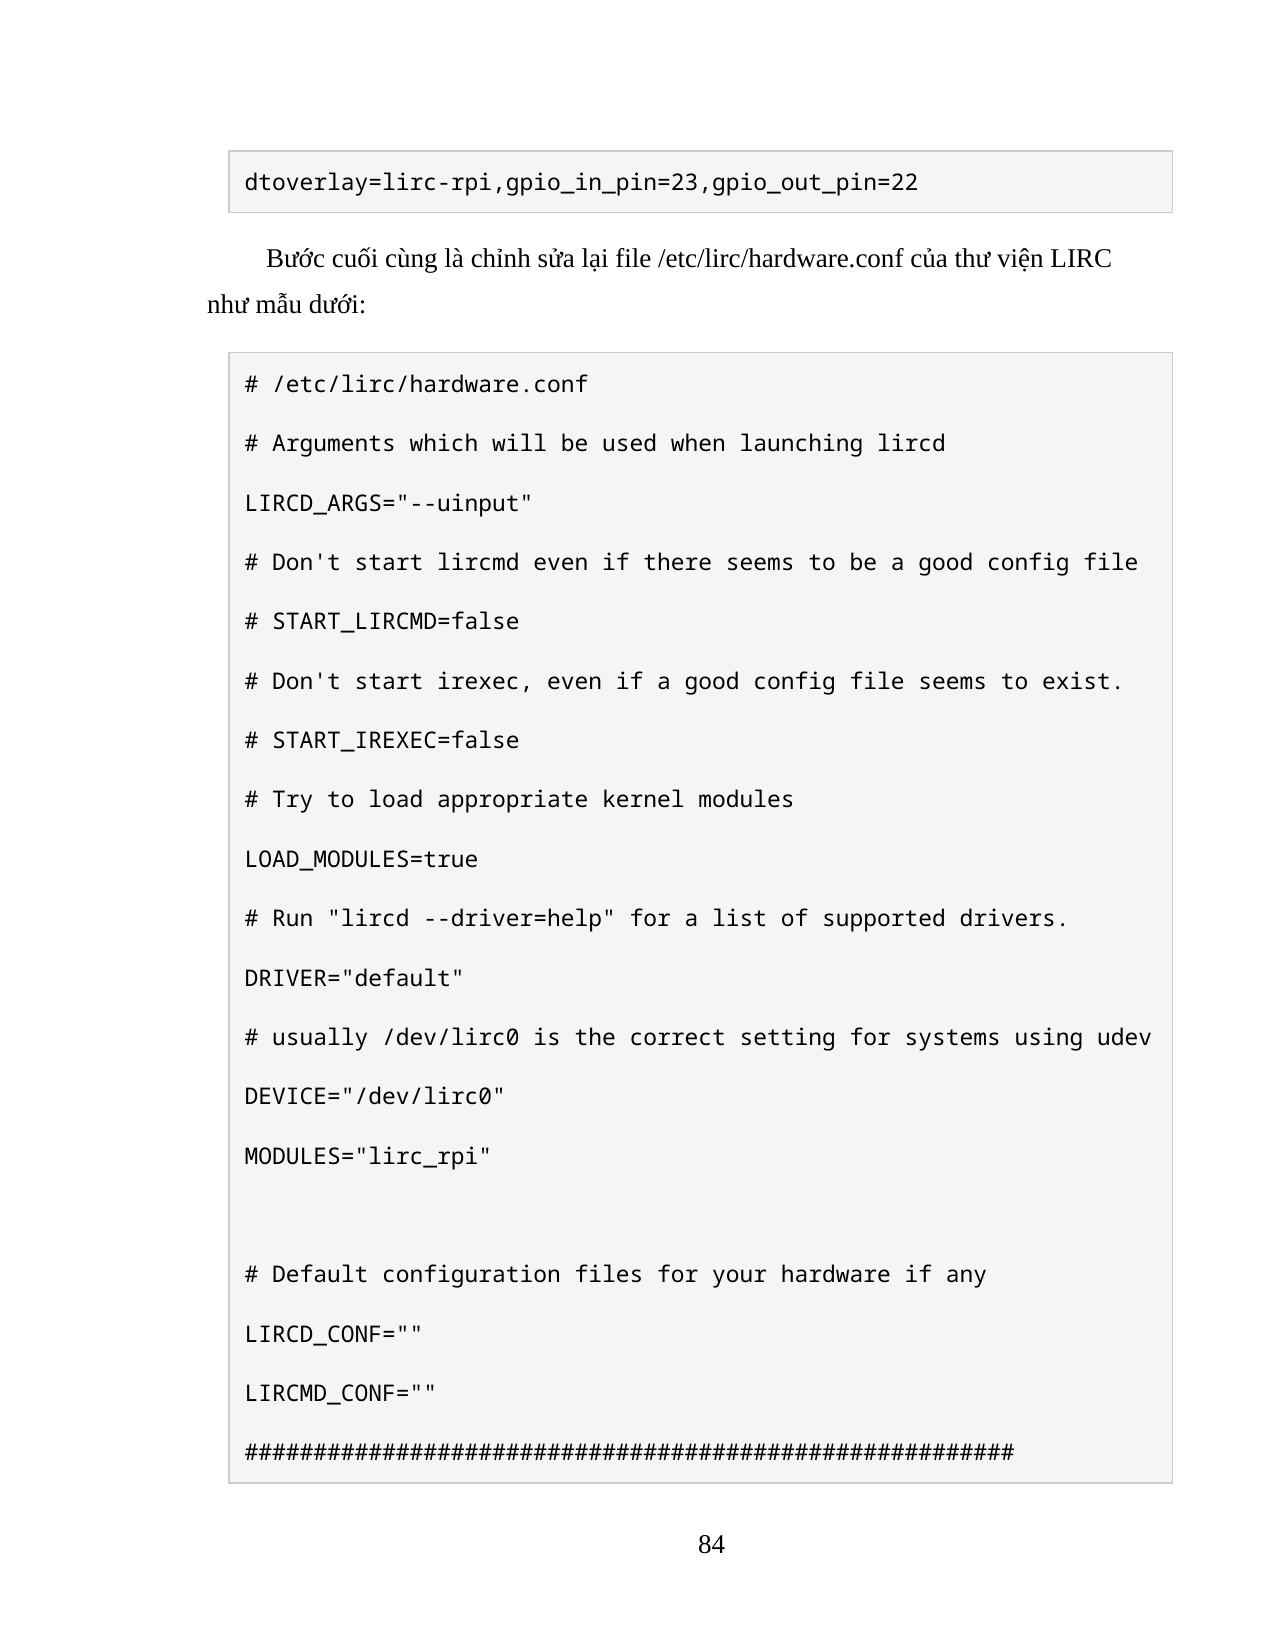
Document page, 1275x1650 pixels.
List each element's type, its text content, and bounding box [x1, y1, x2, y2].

text # /etc/lirc/hardware.conf [230, 353, 1172, 399]
text LIRCD_CONF="" [230, 1301, 1172, 1349]
text DRIVER="default" [230, 945, 1172, 993]
text # Don't start lircmd even if there seems to be a good config file [230, 530, 1172, 577]
text ######################################################## [230, 1420, 1172, 1482]
text LIRCMD_CONF="" [230, 1361, 1172, 1408]
text # START_LIRCMD=false [230, 589, 1172, 637]
text # usually /dev/lirc0 is the correct setting for systems using udev [230, 1005, 1172, 1052]
text dtoverlay=lirc-rpi,gpio_in_pin=23,gpio_out_pin=22 [230, 152, 1172, 212]
text # START_IREXEC=false [230, 708, 1172, 755]
text # Arguments which will be used when launching lircd [230, 411, 1172, 458]
text DEVICE="/dev/lirc0" [230, 1064, 1172, 1112]
text # Default configuration files for your hardware if any [230, 1242, 1172, 1289]
text MODULES="lirc_rpi" [230, 1123, 1172, 1171]
text # Don't start irexec, even if a good config file seems to exist. [230, 648, 1172, 696]
text LOAD_MODULES=true [230, 827, 1172, 874]
text # Run "lircd --driver=help" for a list of supported drivers. [230, 886, 1172, 933]
text LIRCD_ARGS="--uinput" [230, 470, 1172, 518]
text # Try to load appropriate kernel modules [230, 767, 1172, 815]
text Bước cuối cùng là chỉnh sửa lại file /etc/lirc/hardware.conf của thư viện LIRC như mẫu dưới: [207, 242, 1157, 319]
